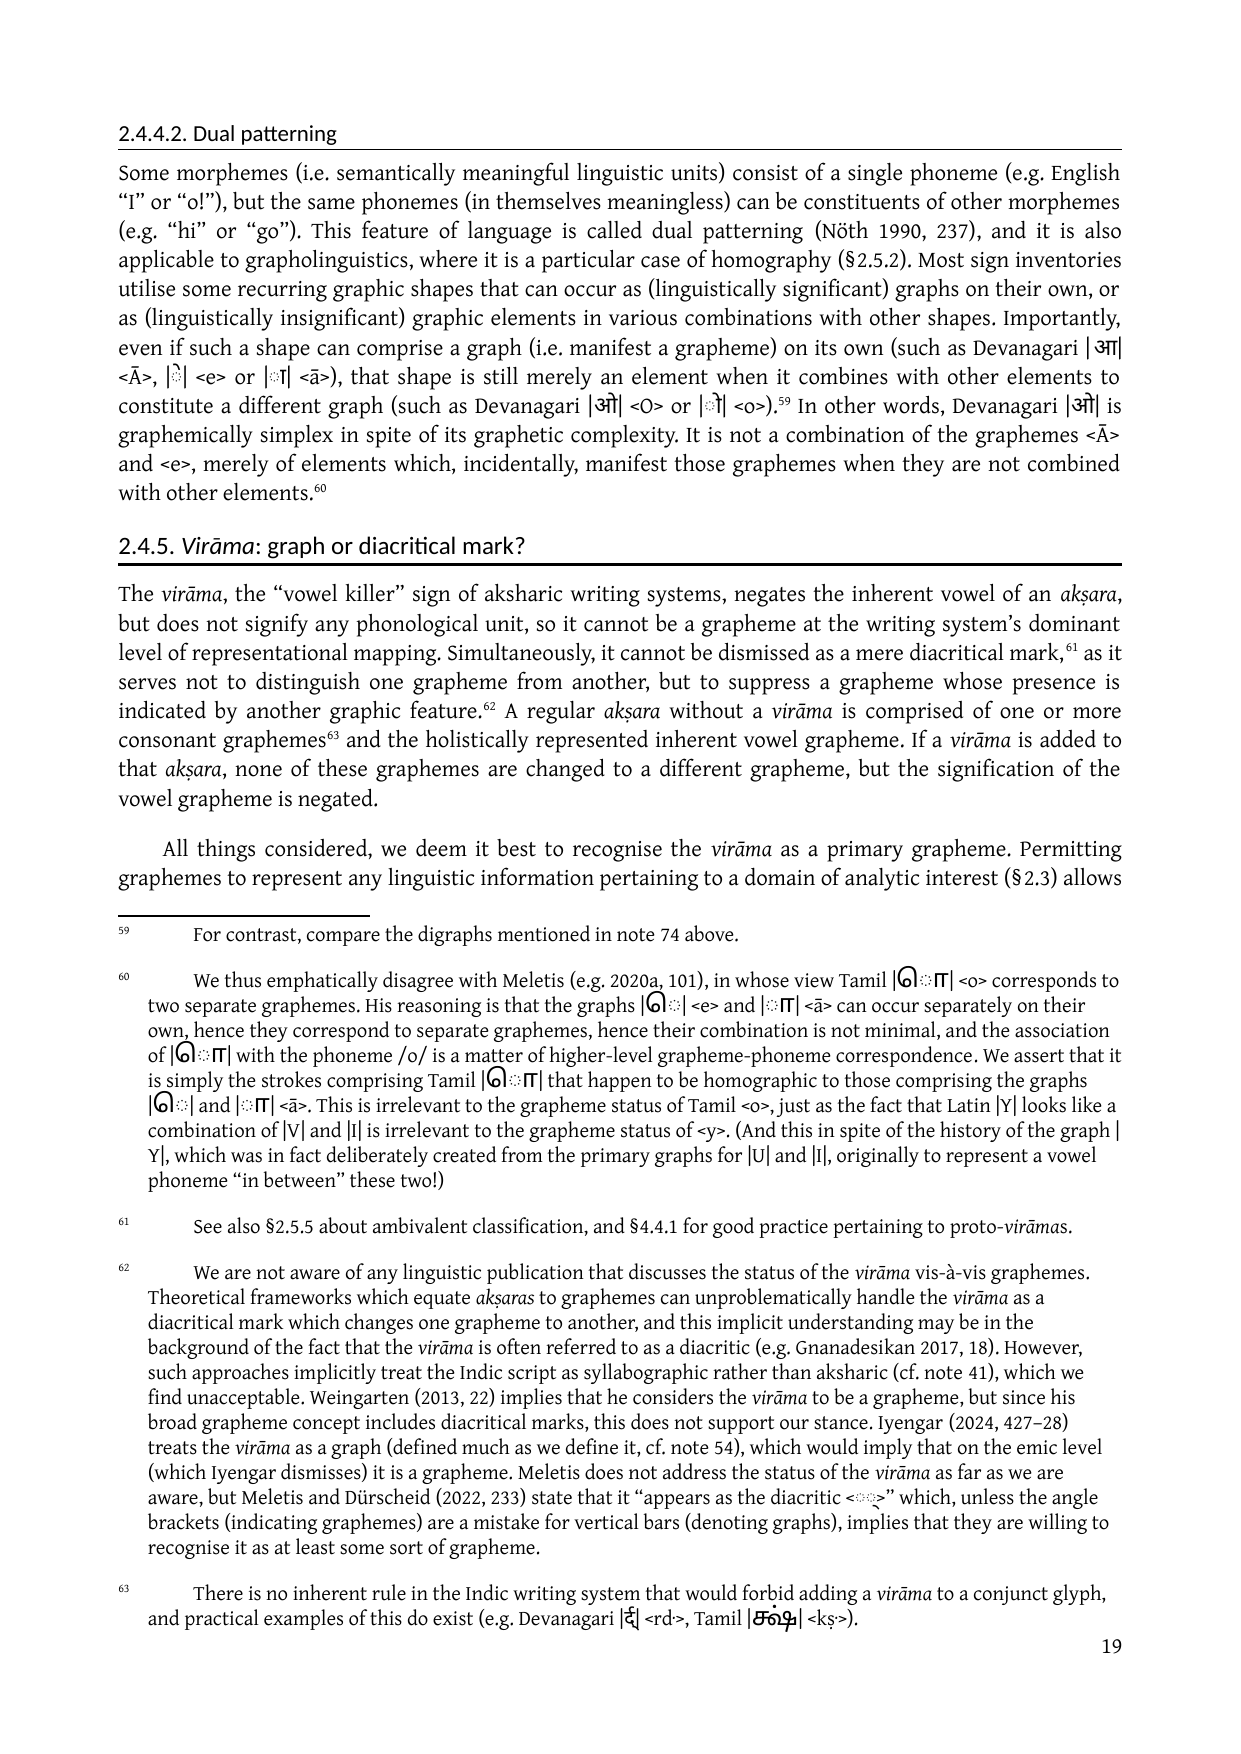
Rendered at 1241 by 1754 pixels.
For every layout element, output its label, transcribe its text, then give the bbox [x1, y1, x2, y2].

subtitle Dual patterning [118, 118, 1122, 149]
subtitle Virāma: graph or diacritical mark? [118, 527, 1122, 563]
text Some morphemes (i.e. semantically meaningful linguistic units) consist of a single phoneme (e.g. English “I” or “o!”), but the same phonemes (in themselves meaningless) can be constituents of other morphemes (e.g. “hi” or “go”). This feature of language is called dual patterning (Nöth 1990, 237), and it is also applicable to grapholinguistics, where it is a particular case of homography (§2.5.2). Most sign inventories utilise some recurring graphic shapes that can occur as (linguistically significant) graphs on their own, or as (linguistically insignificant) graphic elements in various combinations with other shapes. Importantly, even if such a shape can comprise a graph (i.e. manifest a grapheme) on its own (such as Devanagari |आ| <Ā>, |े| <e> or |ा| <ā>), that shape is still merely an element when it combines with other elements to constitute a different graph (such as Devanagari |ओ| <O> or |ो| <o>). In other words, Devanagari |ओ| is graphemically simplex in spite of its graphetic complexity. It is not a combination of the graphemes <Ā> and <e>, merely of elements which, incidentally, manifest those graphemes when they are not combined with other elements. [118, 157, 1122, 507]
text The virāma, the “vowel killer” sign of aksharic writing systems, negates the inherent vowel of an akṣara, but does not signify any phonological unit, so it cannot be a grapheme at the writing system’s dominant level of representational mapping. Simultaneously, it cannot be dismissed as a mere diacritical mark, as it serves not to distinguish one grapheme from another, but to suppress a grapheme whose presence is indicated by another graphic feature. A regular akṣara without a virāma is comprised of one or more consonant graphemes and the holistically represented inherent vowel grapheme. If a virāma is added to that akṣara, none of these graphemes are changed to a different grapheme, but the signification of the vowel grapheme is negated. [118, 578, 1122, 812]
